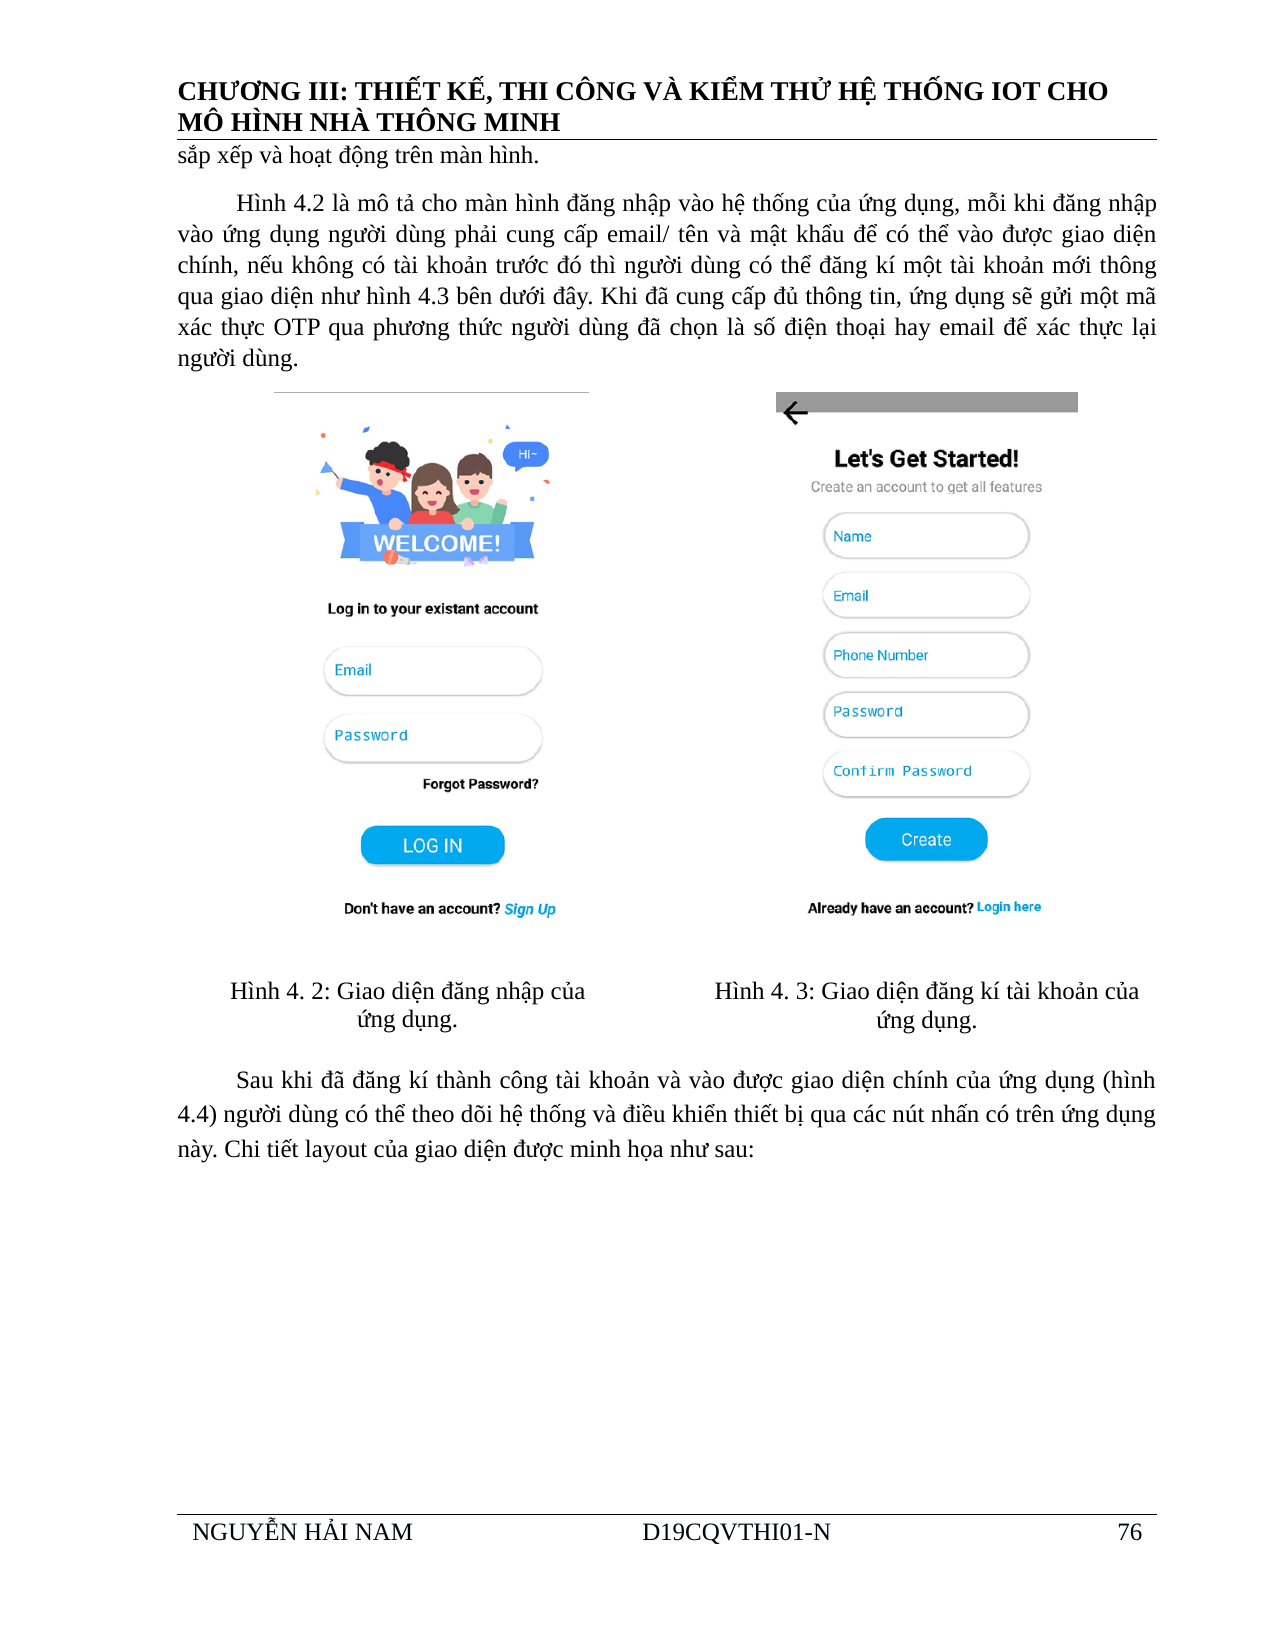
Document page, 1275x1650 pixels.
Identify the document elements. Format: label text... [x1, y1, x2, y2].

picture [270, 391, 590, 961]
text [177, 140, 1157, 169]
text Hình 4. 2: Giao diện đăng nhập của [177, 976, 637, 1004]
text Hình 4.2 là mô tả cho màn hình đăng nhập vào hệ thống của ứng dụng, mỗi khi đăng nhập vào ứng dụng người dùng phải cung cấp email/ tên và mật khẩu để có thể vào được giao diện chính, nếu không có tài khoản trước đó thì người dùng có thể đăng kí một tài khoản mới thông qua giao diện như hình 4.3 bên dưới đây. Khi đã cung cấp đủ thông tin, ứng dụng sẽ gửi một mã xác thực OTP qua phương thức người dùng đã chọn là số điện thoại hay email để xác thực lại người dùng. [177, 188, 1157, 372]
text Hình 4. 3: Giao diện đăng kí tài khoản của ứng dụng. [696, 976, 1157, 1034]
text ứng dụng. [177, 1004, 637, 1033]
text Sau khi đã đăng kí thành công tài khoản và vào được giao diện chính của ứng dụng (hình 4.4) người dùng có thể theo dõi hệ thống và điều khiển thiết bị qua các nút nhấn có trên ứng dụng này. Chi tiết layout của giao diện được minh họa như sau: [177, 1065, 1157, 1163]
picture [774, 391, 1079, 958]
